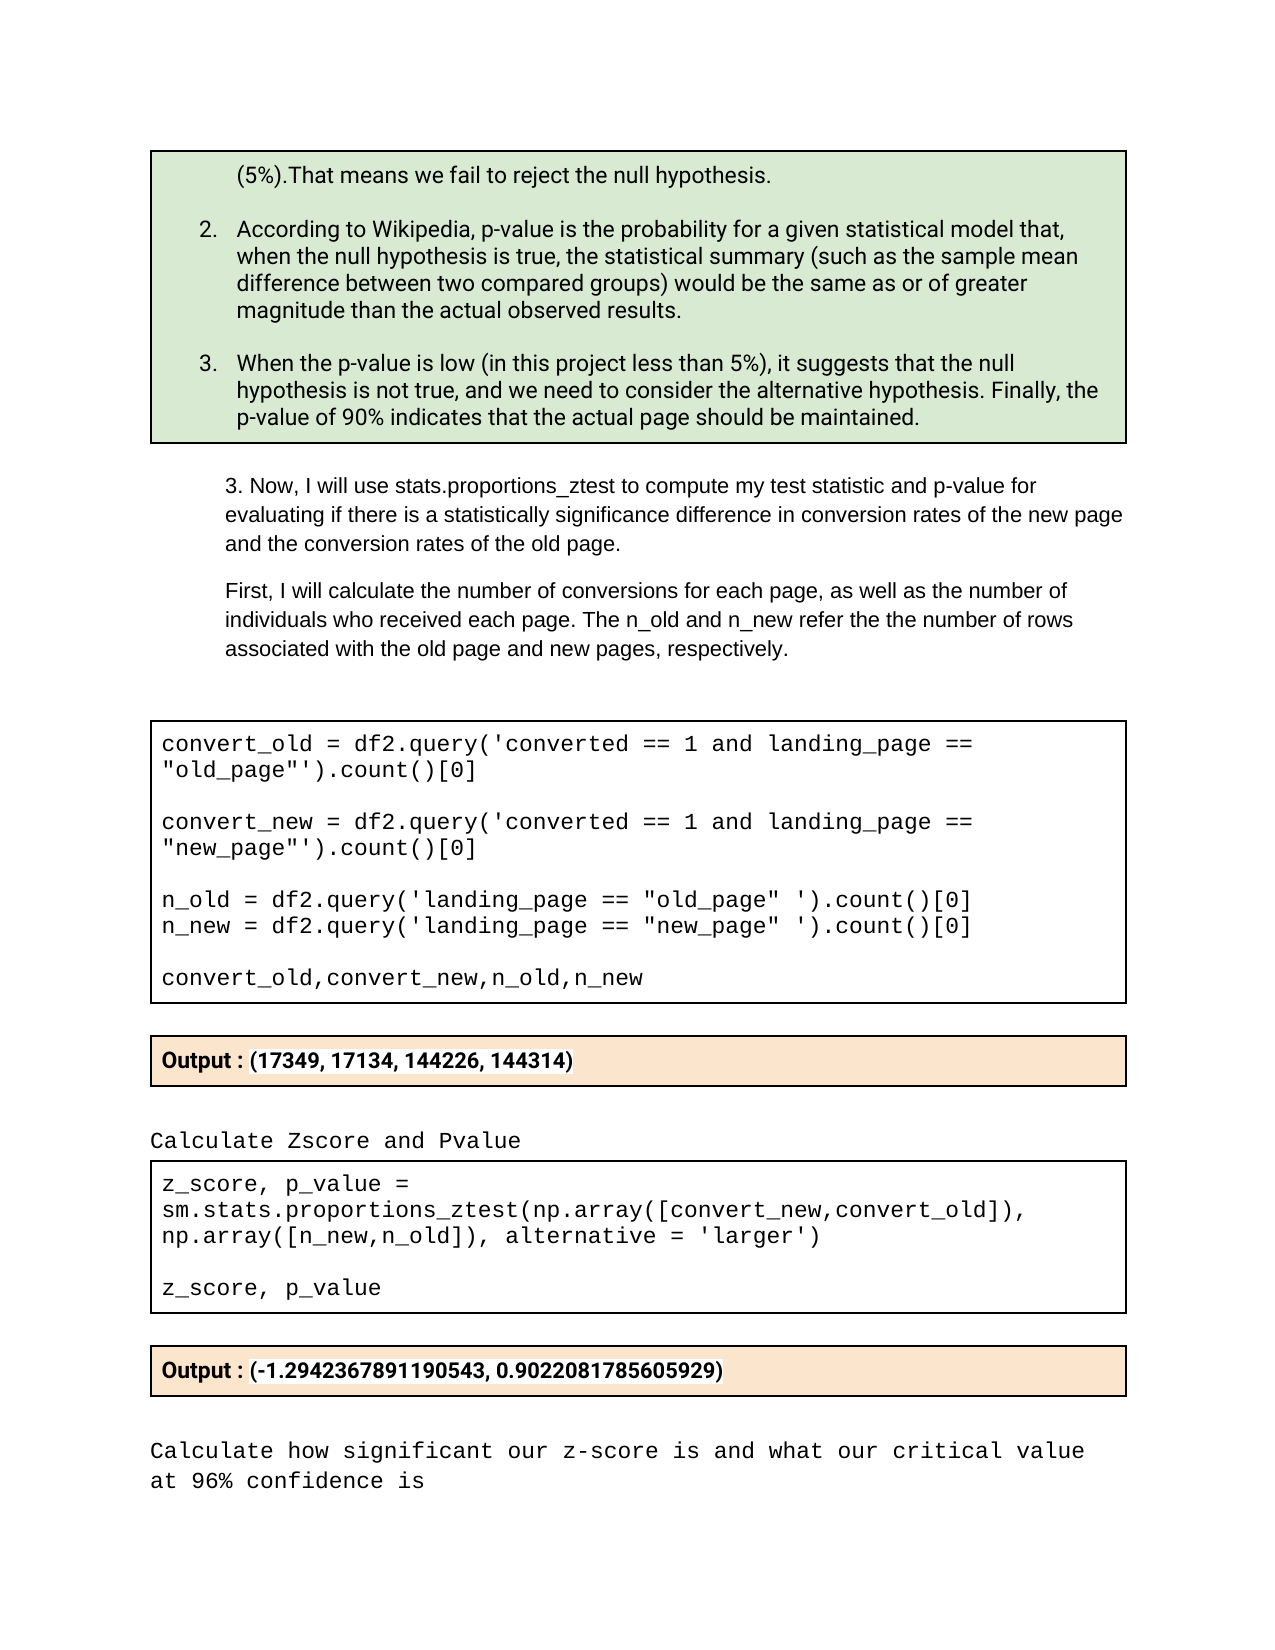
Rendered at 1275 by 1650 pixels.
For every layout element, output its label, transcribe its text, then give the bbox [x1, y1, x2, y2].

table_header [152, 152, 1125, 442]
table_header convert_old = df2.query('converted == 1 and landing_page == "old_page"').count()[0] convert_new = df2.query('converted == 1 and landing_page == "new_page"').count()[0] n_old = df2.query('landing_page == "old_page" ').count()[0] n_new = df2.query('landing_page == "new_page" ').count()[0] convert_old,convert_new,n_old,n_new [152, 722, 1125, 1002]
text 3. Now, I will use stats.proportions_ztest to compute my test statistic and p-value for evaluating if there is a statistically significance difference in conversion rates of the new page and the conversion rates of the old page. [225, 473, 1125, 556]
text Calculate how significant our z-score is and what our critical value at 96% confidence is [150, 1440, 1125, 1496]
text Calculate Zscore and Pvalue [150, 1130, 1125, 1156]
text First, I will calculate the number of conversions for each page, as well as the number of individuals who received each page. The n_old and n_new refer the the number of rows associated with the old page and new pages, respectively. [225, 578, 1125, 661]
table_header z_score, p_value = sm.stats.proportions_ztest(np.array([convert_new,convert_old]), np.array([n_new,n_old]), alternative = 'larger') z_score, p_value [152, 1162, 1125, 1312]
table_header Output : (-1.2942367891190543, 0.9022081785605929) [152, 1347, 1125, 1395]
table_header Output : (17349, 17134, 144226, 144314) [152, 1037, 1125, 1085]
